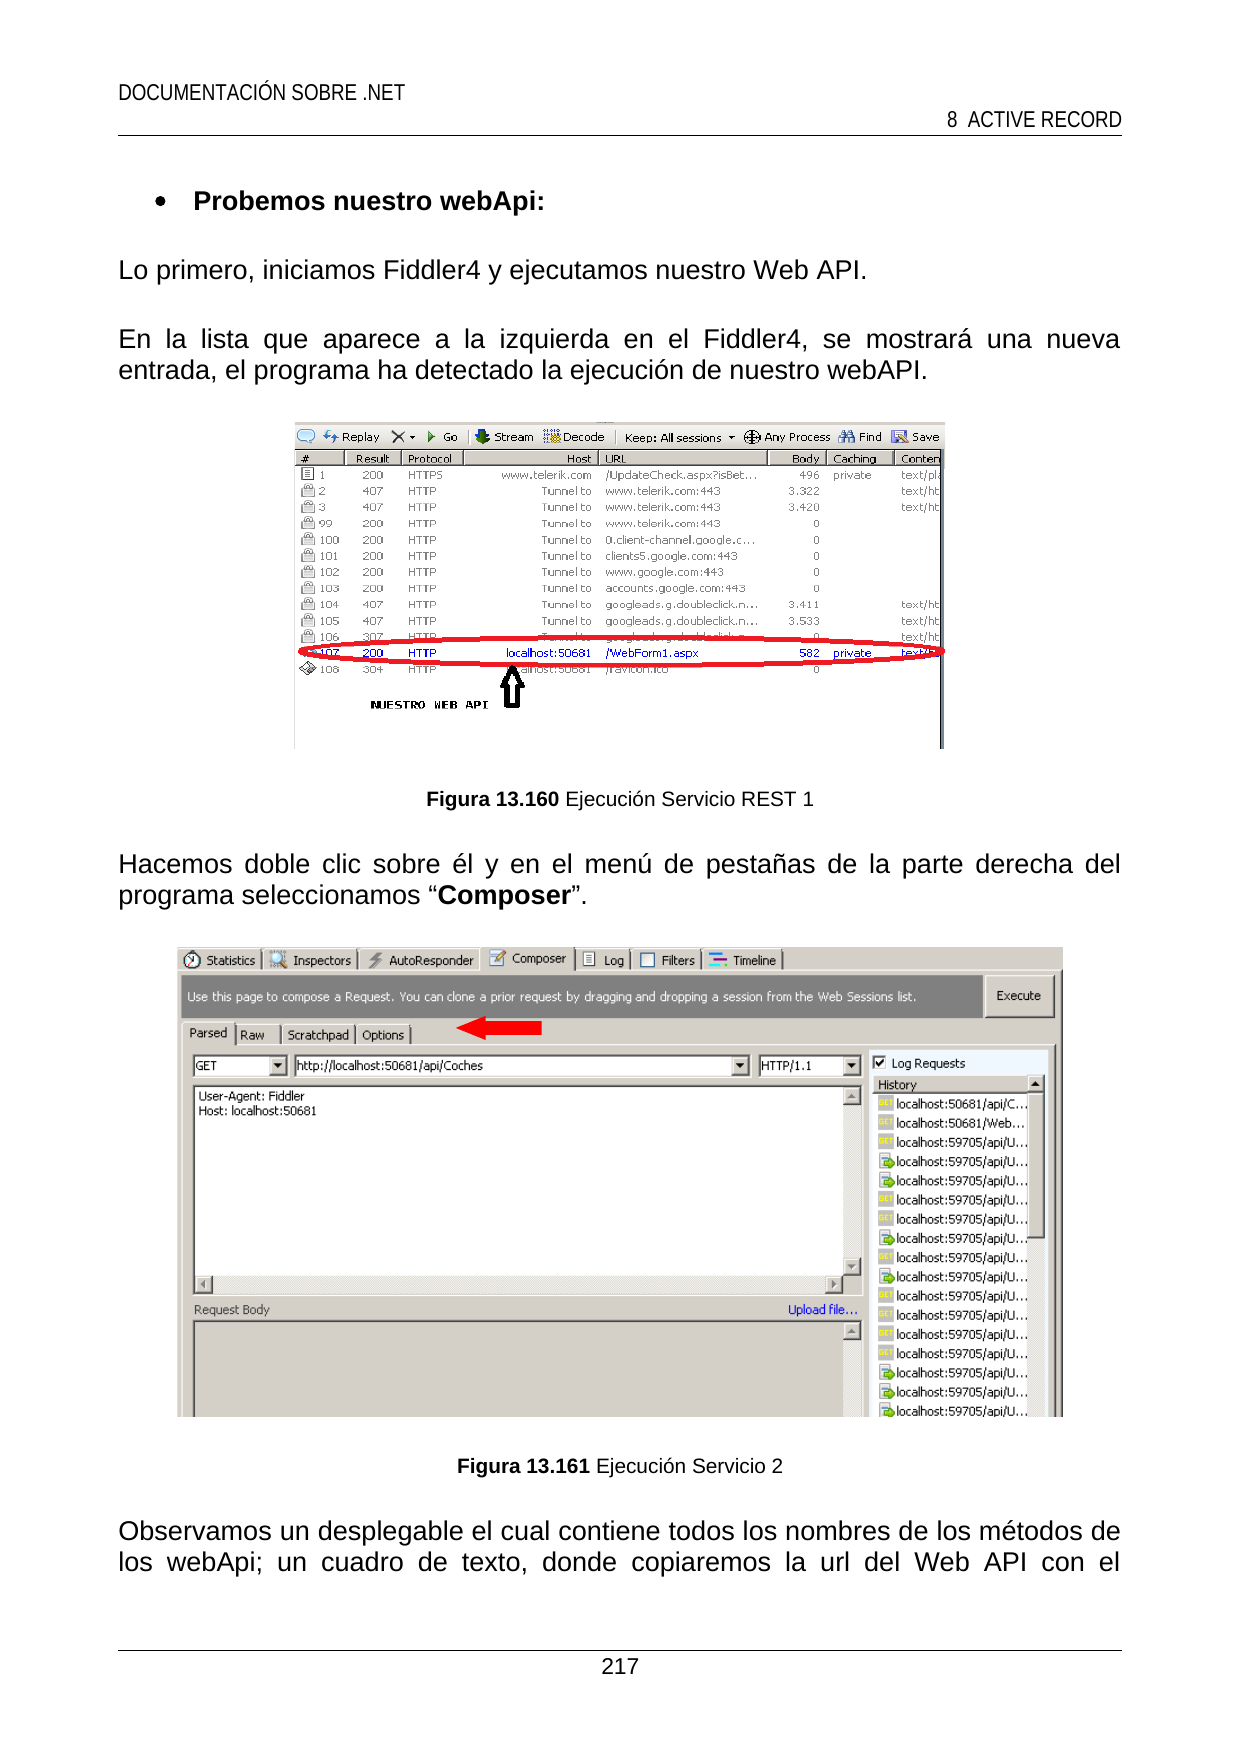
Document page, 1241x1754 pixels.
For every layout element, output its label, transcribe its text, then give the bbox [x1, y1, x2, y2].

text Hacemos doble clic sobre él y en el menú de pestañas de la parte derecha del programa seleccionamos “Composer”. [118, 848, 1122, 910]
picture [177, 947, 1063, 1417]
text En la lista que aparece a la izquierda en el Fiddler4, se mostrará una nueva entrada, el programa ha detectado la ejecución de nuestro webAPI. [118, 323, 1122, 385]
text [118, 1515, 1122, 1578]
picture [294, 422, 946, 749]
text Lo primero, iniciamos Fiddler4 y ejecutamos nuestro Web API. [118, 254, 1122, 285]
list Probemos nuestro webApi: [156, 185, 1122, 217]
